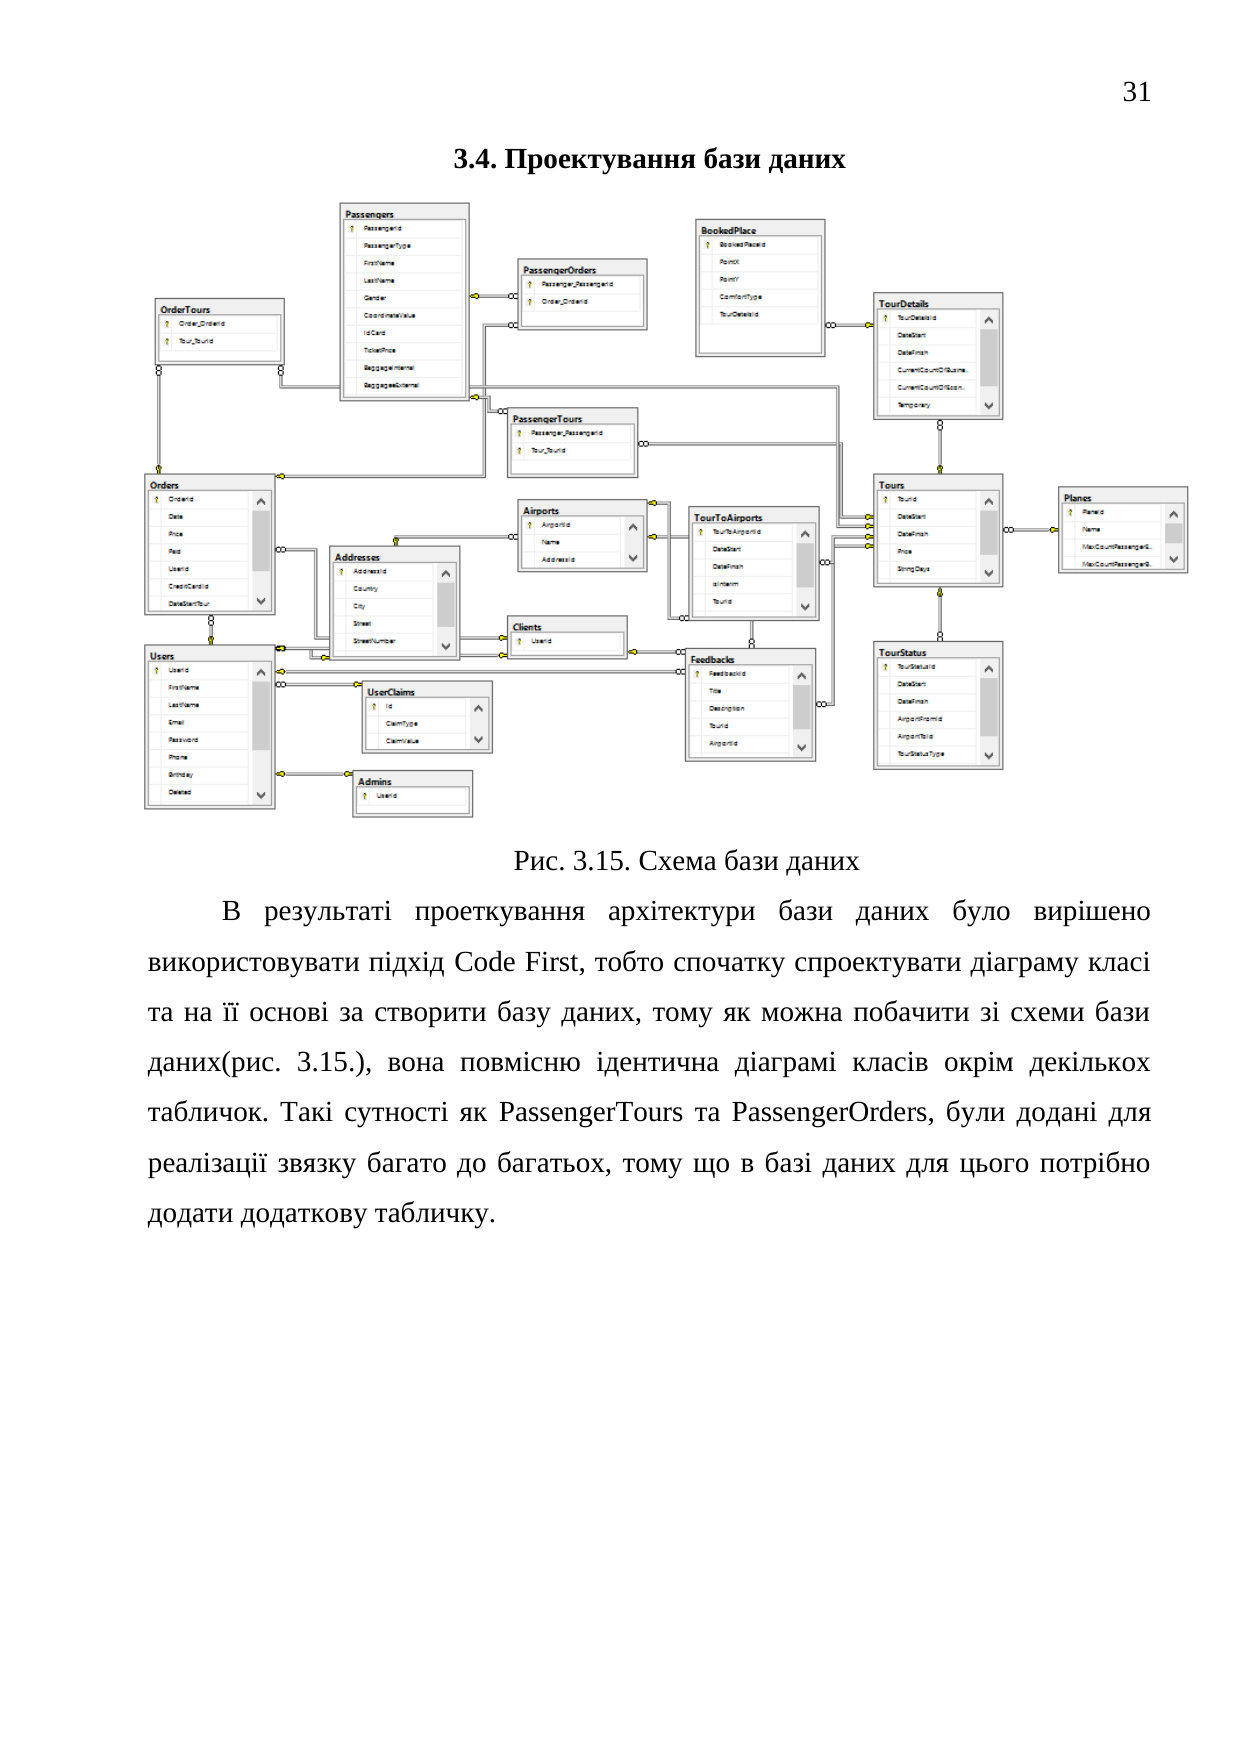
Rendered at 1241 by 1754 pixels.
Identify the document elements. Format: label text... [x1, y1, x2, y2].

subtitle 3.4. Проектування бази даних [148, 141, 1152, 174]
text В результаті проеткування архітектури бази даних було вирішено використовувати підхід Code First, тобто спочатку спроектувати діаграму класі та на її основі за створити базу даних, тому як можна побачити зі схеми бази даних(рис. 3.15.), вона повмісню ідентична діаграмі класів окрім декількох табличок. Такі сутності як PassengerTours та PassengerOrders, були додані для реалізації звязку багато до багатьох, тому що в базі даних для цього потрібно додати додаткову табличку. [148, 893, 1152, 1229]
text Рис. 3.15. Схема бази даних [148, 843, 1152, 877]
picture [128, 191, 1200, 827]
